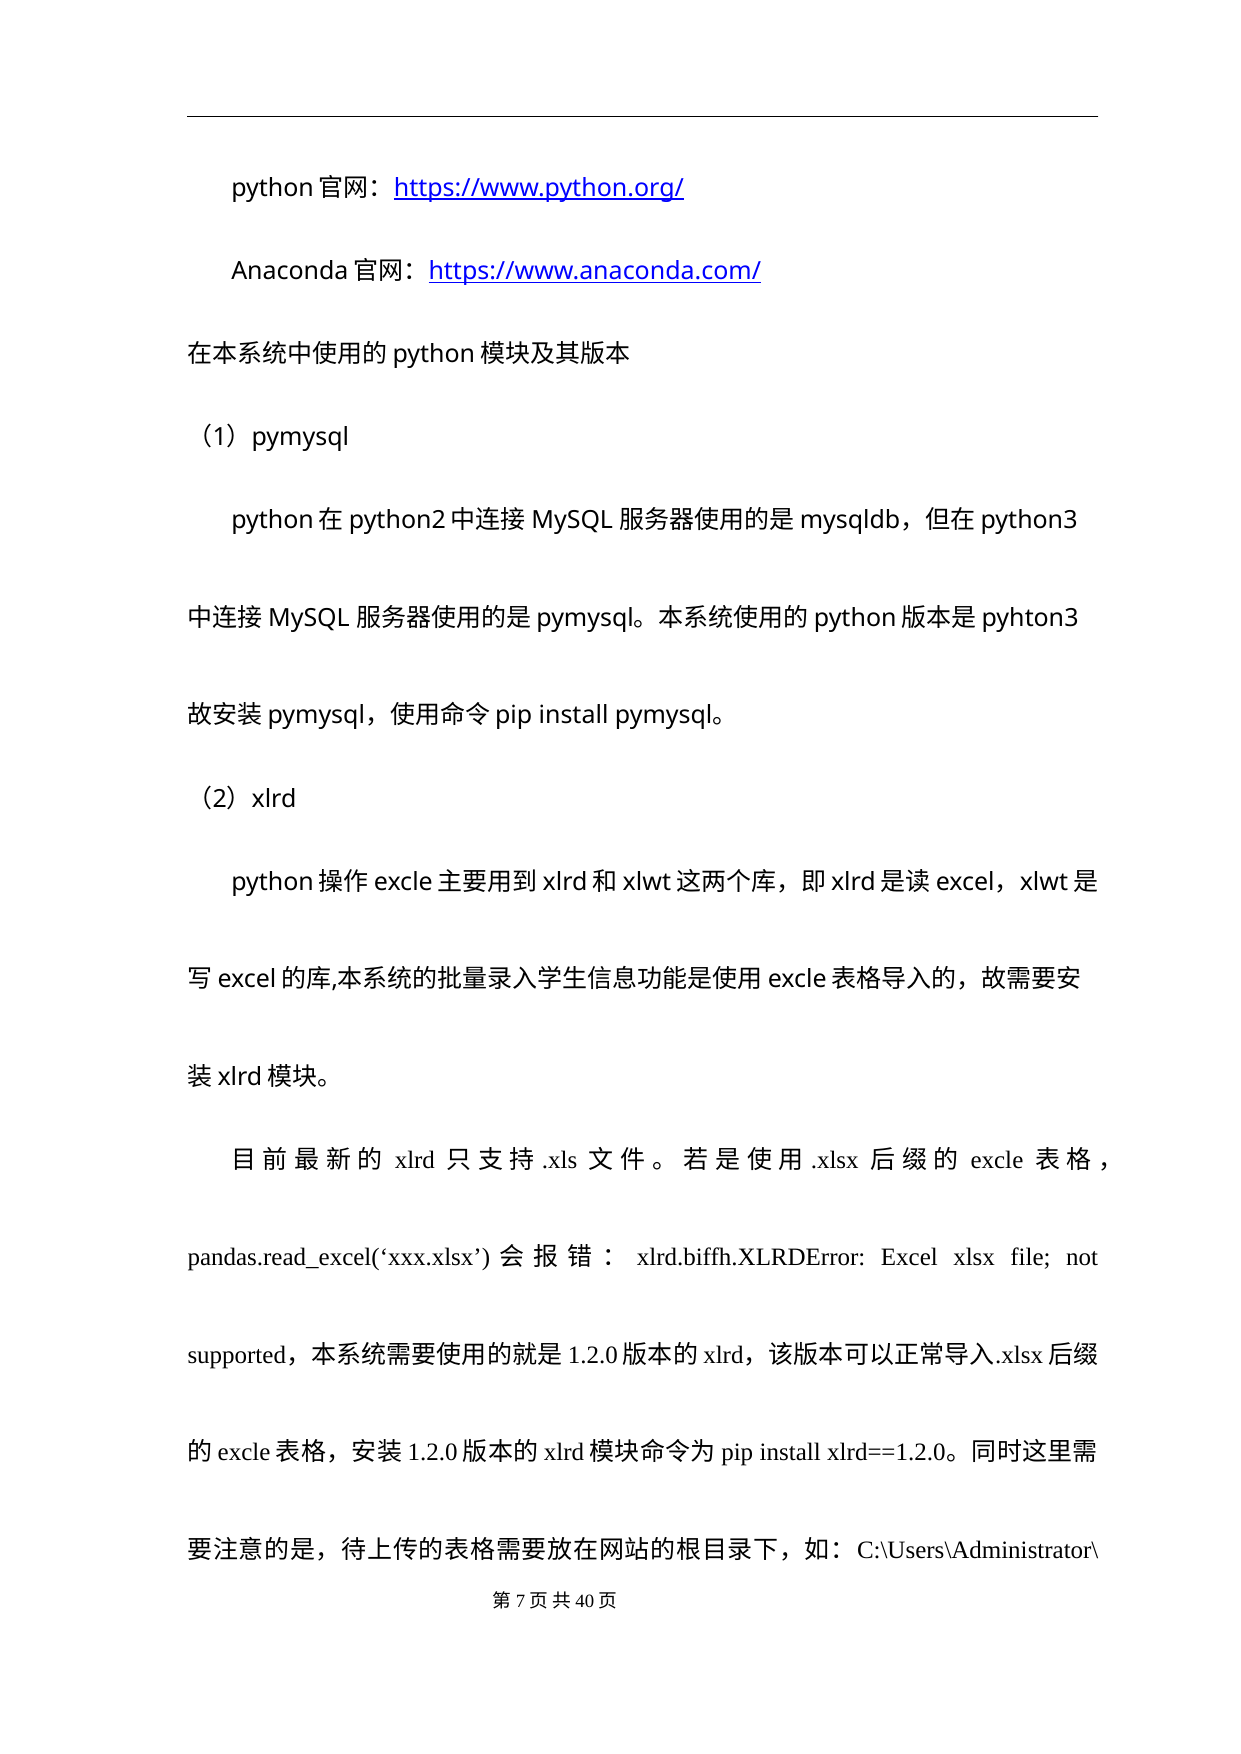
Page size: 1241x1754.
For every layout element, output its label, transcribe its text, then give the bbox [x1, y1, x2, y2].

list pymysql [187, 402, 1098, 467]
text python操作excle主要用到xlrd和xlwt这两个库，即xlrd是读excel，xlwt是写excel的库,本系统的批量录入学生信息功能是使用excle表格导入的，故需要安装xlrd模块。 [187, 847, 1098, 1107]
text python在python2中连接 MySQL 服务器使用的是mysqldb，但在python3中连接 MySQL 服务器使用的是pymysql。本系统使用的python版本是pyhton3故安装pymysql，使用命令pip install pymysql。 [187, 486, 1098, 746]
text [187, 1125, 1098, 1580]
list xlrd [187, 764, 1098, 829]
text python官网：https://www.python.org/ [187, 153, 1098, 218]
text Anaconda官网：https://www.anaconda.com/ [187, 236, 1098, 301]
text 在本系统中使用的python模块及其版本 [187, 319, 1098, 384]
